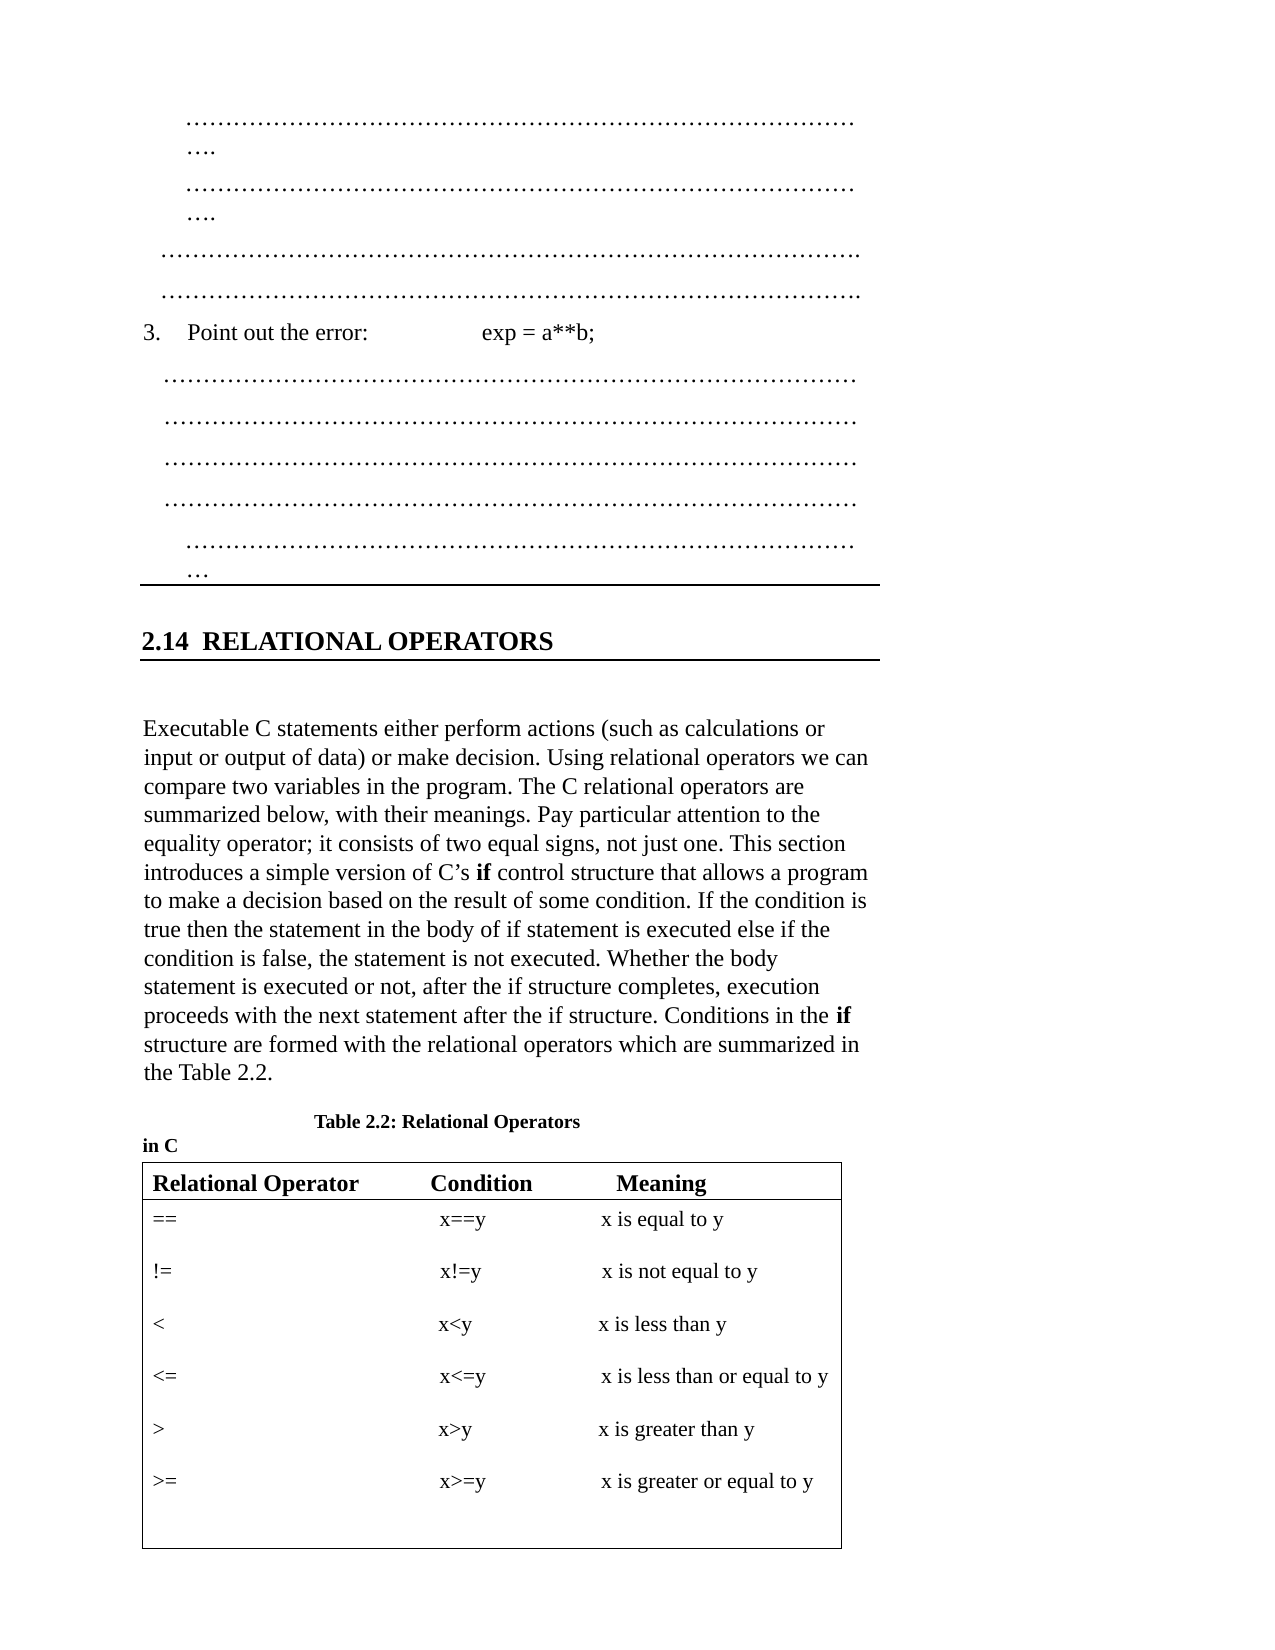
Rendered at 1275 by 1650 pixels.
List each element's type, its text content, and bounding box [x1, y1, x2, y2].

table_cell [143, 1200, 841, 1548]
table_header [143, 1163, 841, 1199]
text …………………………………………………………………………… [184, 526, 872, 582]
subtitle 2.14 RELATIONAL OPERATORS [141, 625, 601, 656]
text Executable C statements either perform actions (such as calculations or input or output of data) or make decision. Using relational operators we can compare two variables in the program. The C relational operators are summarized below, with their meanings. Pay particular attention to the equality operator; it consists of two equal signs, not just one. This section introduces a simple version of C’s if control structure that allows a program to make a decision based on the result of some condition. If the condition is true then the statement in the body of if statement is executed else if the condition is false, the statement is not executed. Whether the body statement is executed or not, after the if structure completes, execution proceeds with the next statement after the if structure. Conditions in the if structure are formed with the relational operators which are summarized in the Table 2.2. [143, 714, 872, 1086]
text ……………………………………………………………………………. [184, 103, 872, 159]
list Point out the error: exp = a**b; [143, 318, 872, 346]
text ……………………………………………………………………………. ……………………………………………………………………………. [152, 235, 868, 304]
text ……………………………………………………………………………. [184, 169, 872, 225]
subtitle Table 2.2: Relational Operators in C [141, 1109, 601, 1157]
text …………………………………………………………………………… …………………………………………………………………………… …………………………………………………………………………… …………………………………………………………………………… [152, 360, 868, 512]
